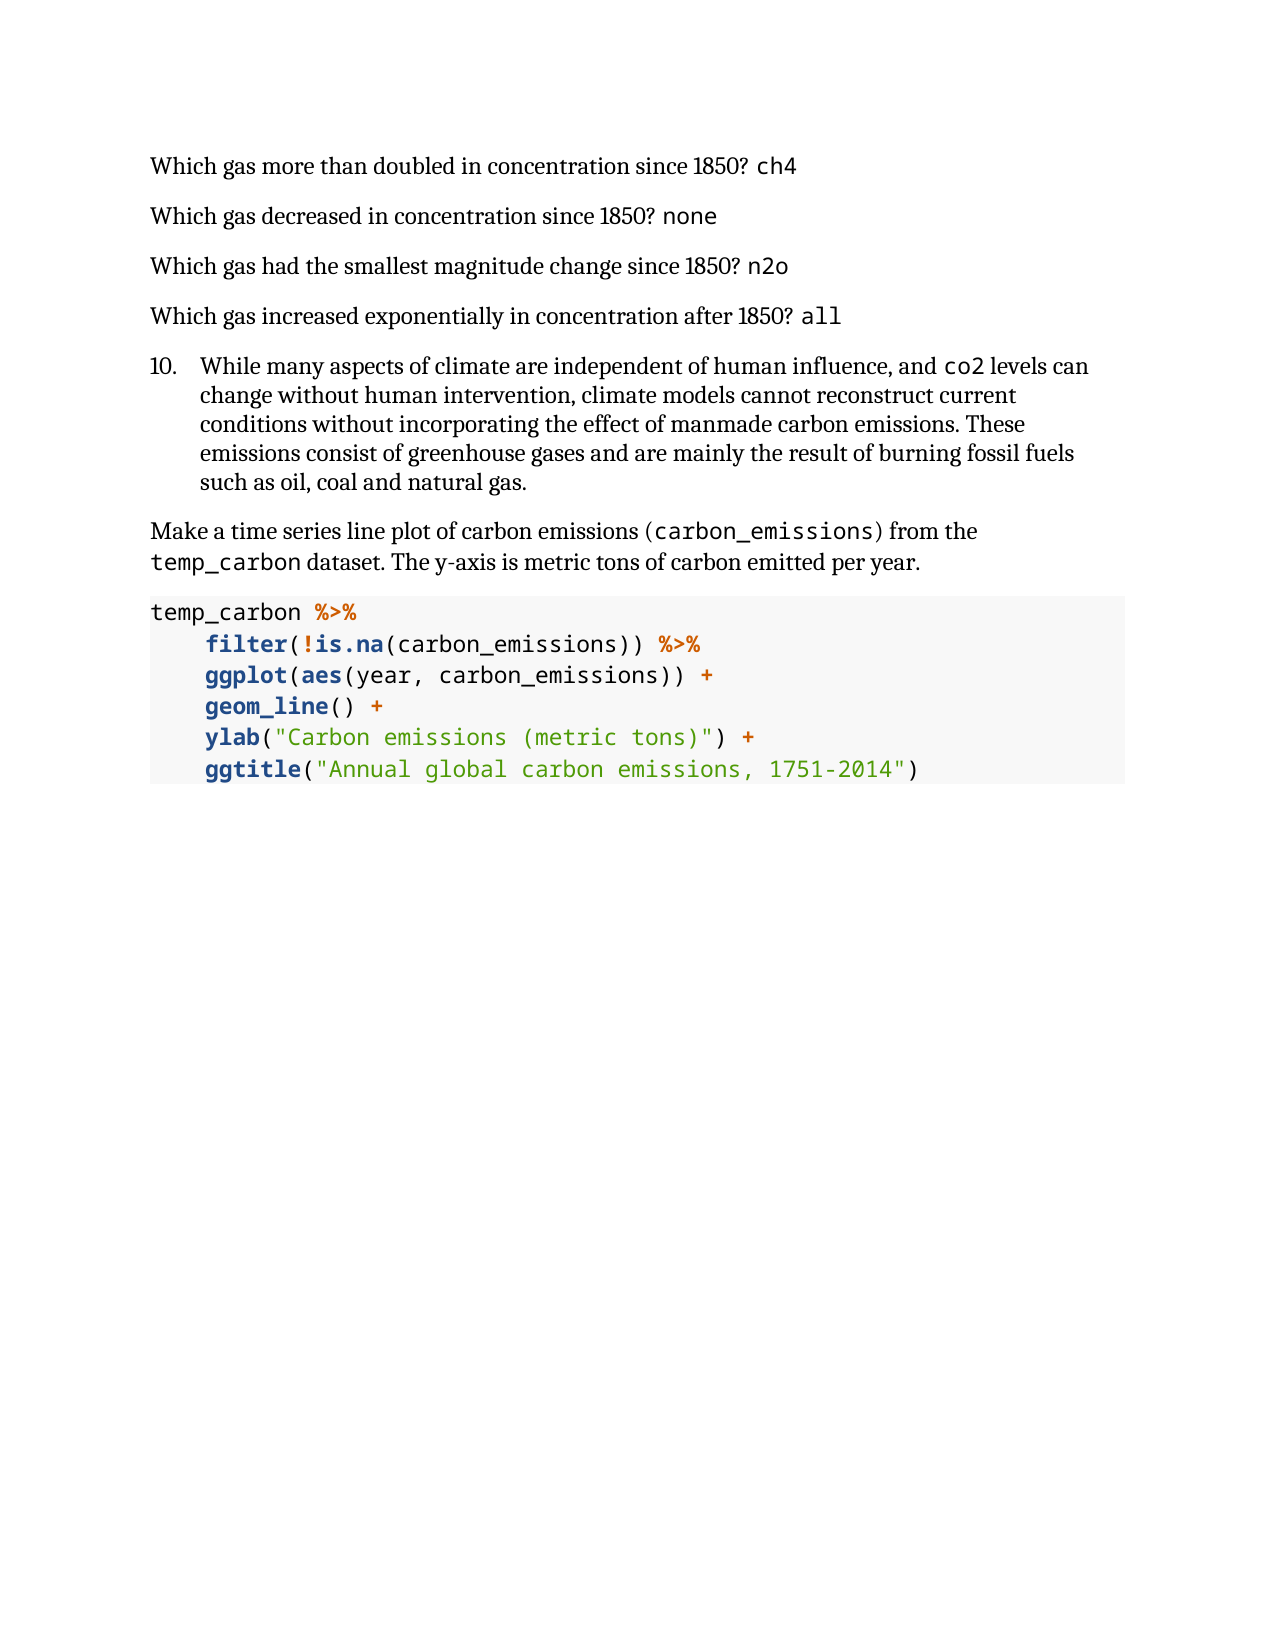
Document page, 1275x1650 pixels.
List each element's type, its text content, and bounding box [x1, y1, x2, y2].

text Which gas increased exponentially in concentration after 1850? all [150, 300, 1125, 331]
text temp_carbon %>% filter(!is.na(carbon_emissions)) %>% ggplot(aes(year, carbon_emissions)) + geom_line() + ylab("Carbon emissions (metric tons)") + ggtitle("Annual global carbon emissions, 1751-2014") [150, 596, 1125, 784]
text Which gas had the smallest magnitude change since 1850? n2o [150, 250, 1125, 281]
text Which gas more than doubled in concentration since 1850? ch4 [150, 150, 1125, 181]
list While many aspects of climate are independent of human influence, and co2 levels can change without human intervention, climate models cannot reconstruct current conditions without incorporating the effect of manmade carbon emissions. These emissions consist of greenhouse gases and are mainly the result of burning fossil fuels such as oil, coal and natural gas. [150, 350, 1125, 496]
text Which gas decreased in concentration since 1850? none [150, 200, 1125, 231]
text Make a time series line plot of carbon emissions (carbon_emissions) from the temp_carbon dataset. The y-axis is metric tons of carbon emitted per year. [150, 515, 1125, 577]
